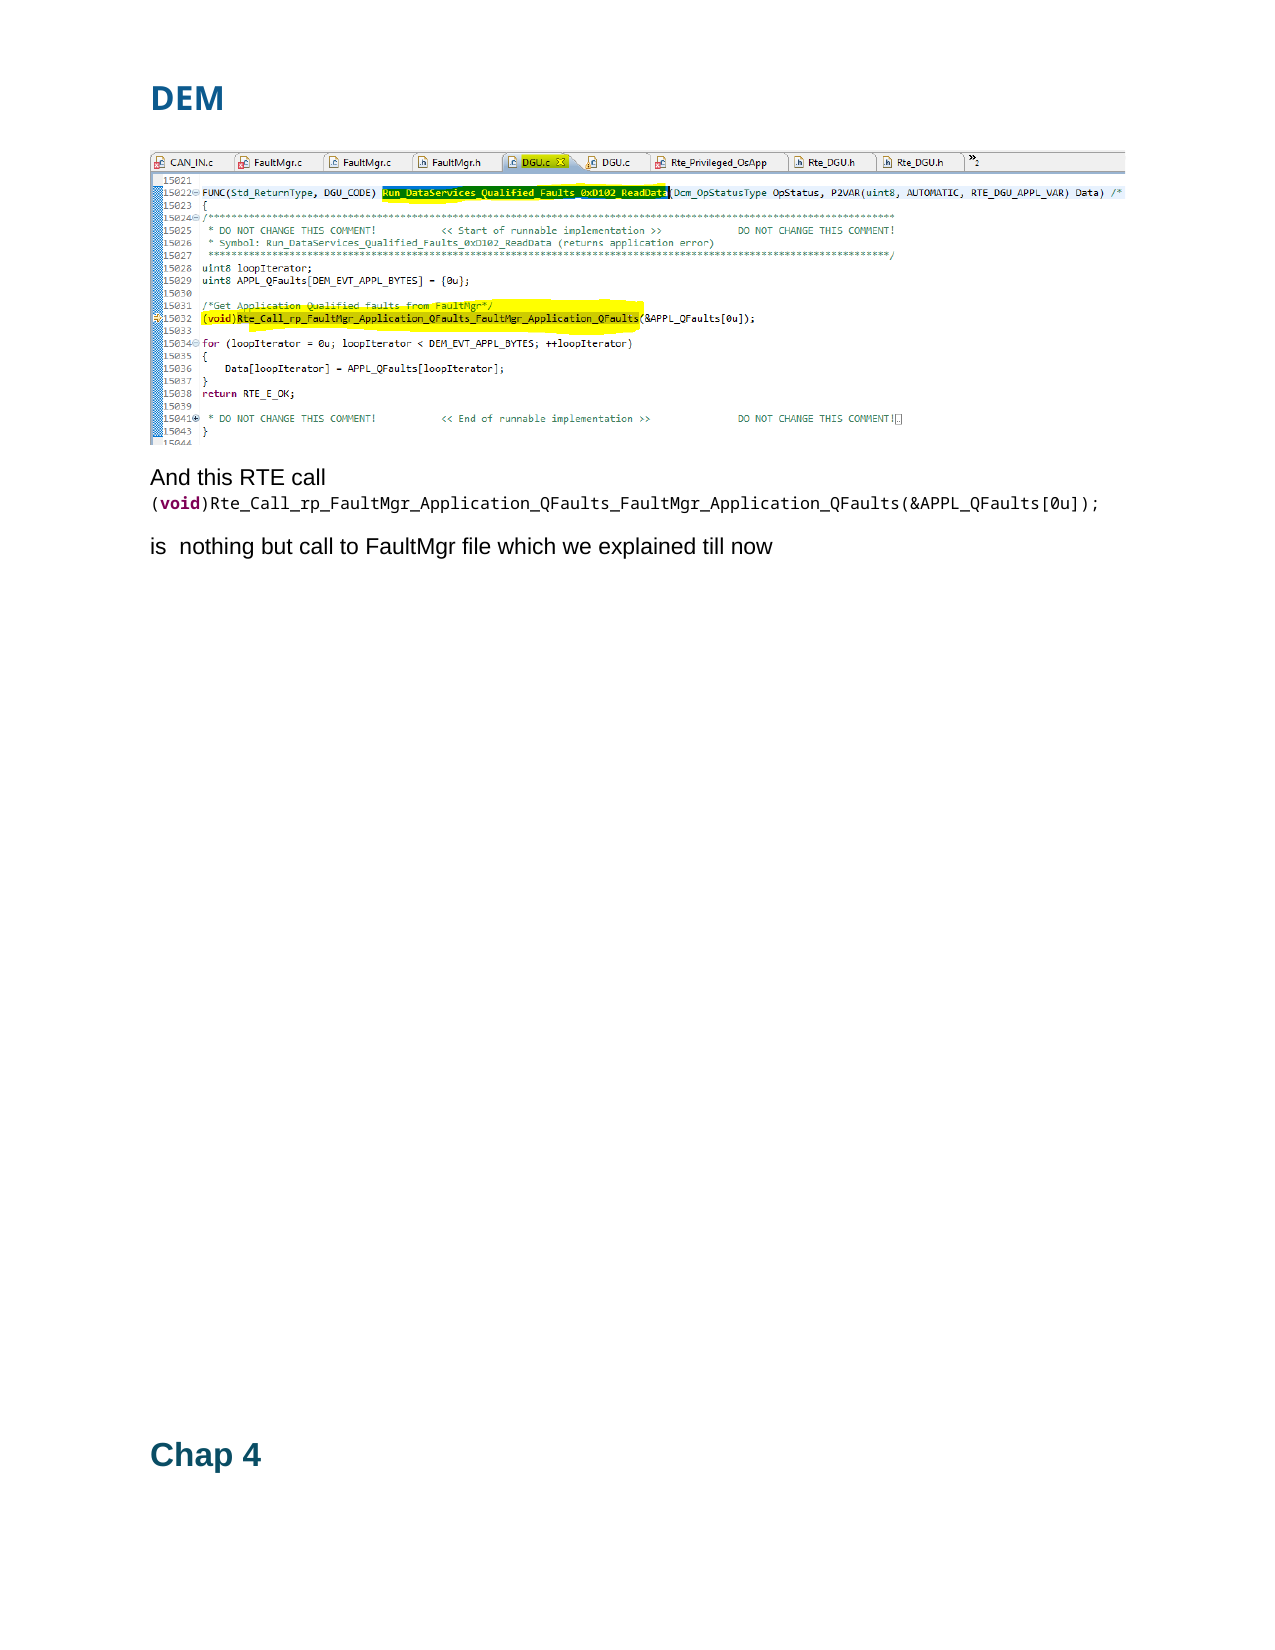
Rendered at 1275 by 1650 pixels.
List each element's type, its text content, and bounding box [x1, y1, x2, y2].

text And this RTE call (void)Rte_Call_rp_FaultMgr_Application_QFaults_FaultMgr_Application_QFaults(&APPL_QFaults[0u]); [150, 463, 1125, 514]
text Chap 4 [150, 1435, 1125, 1473]
text is nothing but call to FaultMgr file which we explained till now [150, 533, 1125, 559]
picture [150, 150, 1125, 445]
